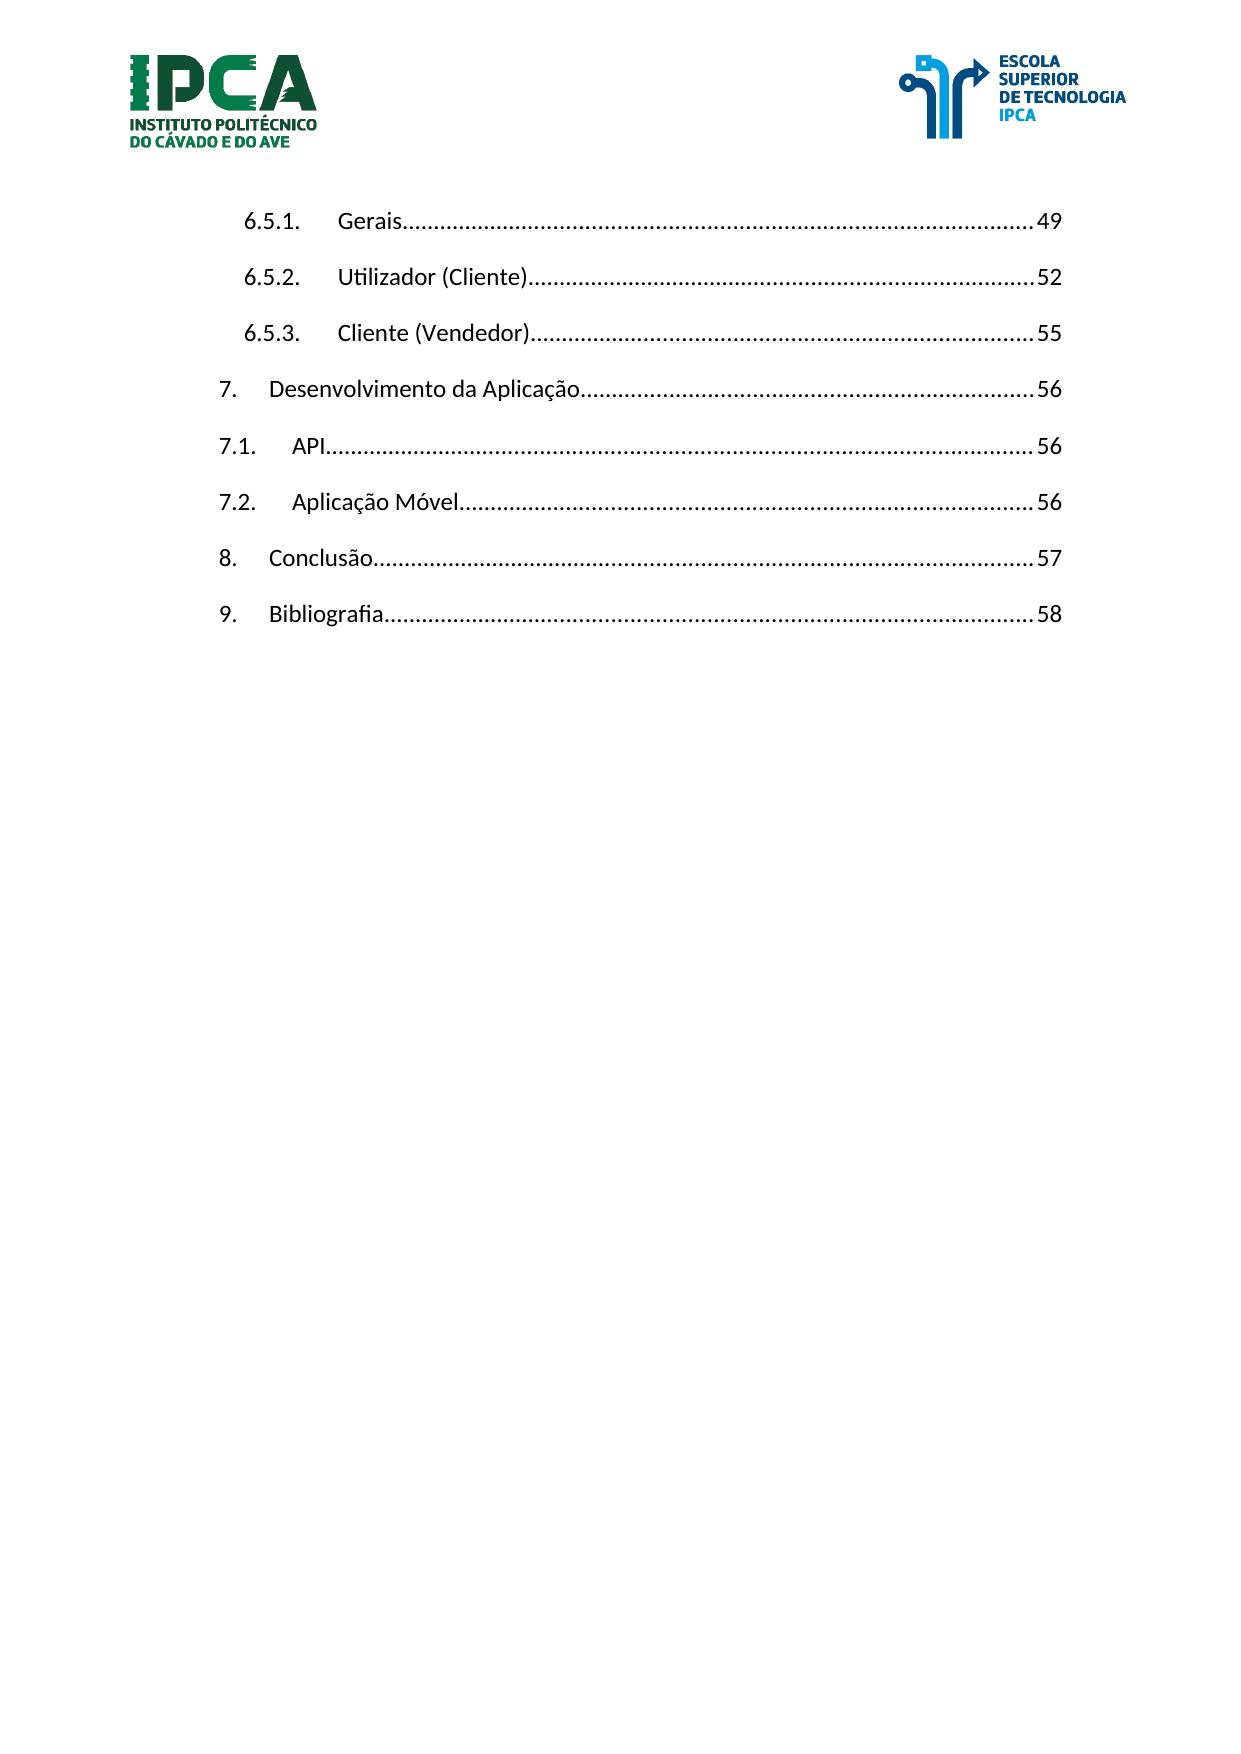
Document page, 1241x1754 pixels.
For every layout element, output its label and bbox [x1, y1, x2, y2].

picture [126, 51, 318, 149]
picture [896, 51, 1132, 143]
